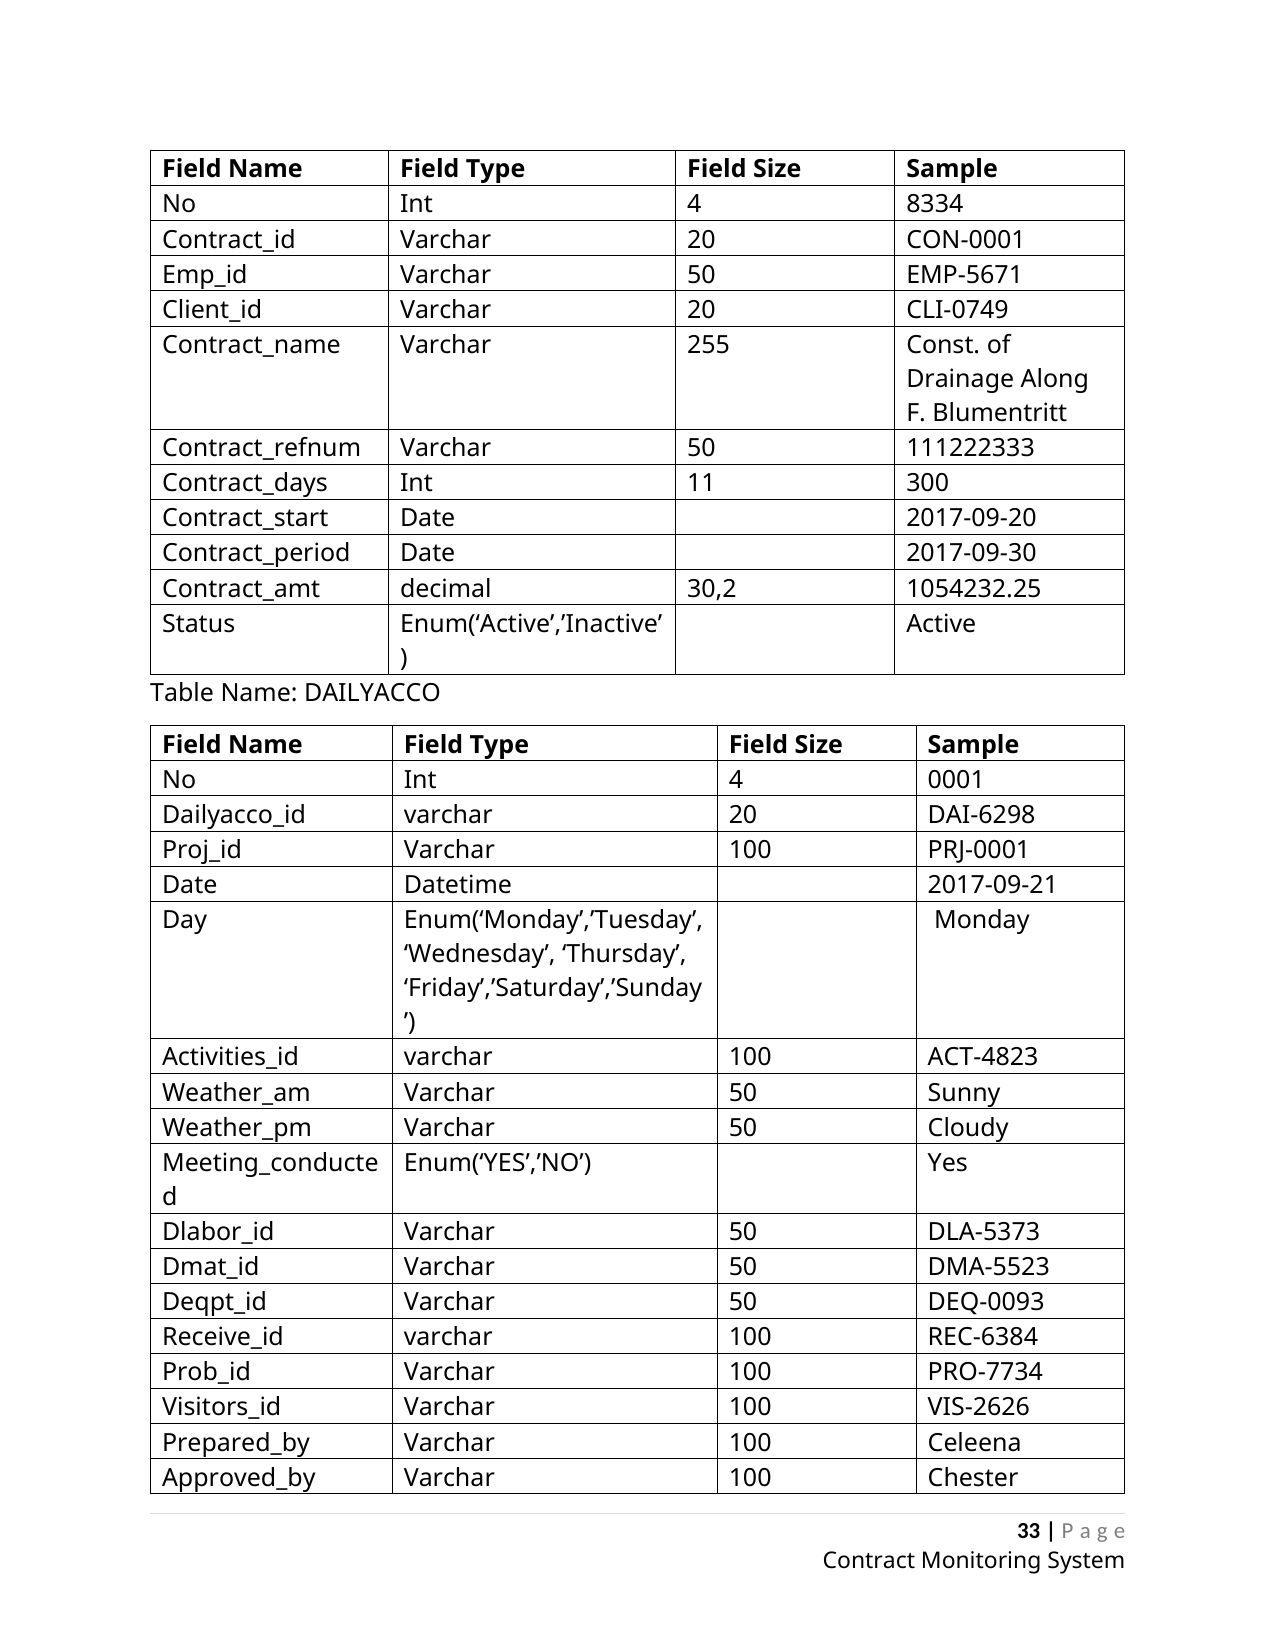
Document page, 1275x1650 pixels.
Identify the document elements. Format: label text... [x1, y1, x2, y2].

table_cell 50 [718, 1109, 916, 1143]
table_cell Varchar [393, 1074, 717, 1108]
table_cell 100 [718, 832, 916, 866]
table_cell 4 [718, 761, 916, 795]
table_cell No [151, 186, 388, 220]
table_header Field Name [151, 151, 388, 185]
table_cell PRJ-0001 [917, 832, 1124, 866]
table_cell 2017-09-20 [895, 500, 1124, 534]
table_cell Contract_id [151, 221, 388, 255]
table_cell Varchar [389, 256, 675, 290]
table_cell 8334 [895, 186, 1124, 220]
table_cell [676, 535, 894, 569]
table_cell DEQ-0093 [917, 1284, 1124, 1318]
table_cell Prepared_by [151, 1424, 392, 1458]
table_cell 30,2 [676, 570, 894, 604]
table_cell Varchar [389, 327, 675, 429]
table_cell Day [151, 902, 392, 1038]
table_cell 20 [676, 221, 894, 255]
table_cell 2017-09-30 [895, 535, 1124, 569]
table_cell Varchar [393, 1424, 717, 1458]
table_cell 255 [676, 327, 894, 429]
table_cell 50 [718, 1284, 916, 1318]
table_cell Yes [917, 1144, 1124, 1212]
table_header Sample [895, 151, 1124, 185]
table_header Field Size [718, 726, 916, 760]
table_header Field Type [389, 151, 675, 185]
table_cell Weather_pm [151, 1109, 392, 1143]
table_cell Varchar [389, 221, 675, 255]
table_cell VIS-2626 [917, 1389, 1124, 1423]
table_cell [718, 867, 916, 901]
table_cell Varchar [389, 291, 675, 326]
table_cell 0001 [917, 761, 1124, 795]
table_cell Enum(‘YES’,’NO’) [393, 1144, 717, 1212]
table_cell Enum(‘Active’,’Inactive’) [389, 605, 675, 673]
table_cell 4 [676, 186, 894, 220]
table_cell Date [389, 500, 675, 534]
table_cell Dmat_id [151, 1249, 392, 1283]
table_cell Enum(‘Monday’,’Tuesday’, ‘Wednesday’, ‘Thursday’, ‘Friday’,’Saturday’,’Sunday’) [393, 902, 717, 1038]
table_cell Int [389, 465, 675, 499]
table_cell varchar [393, 796, 717, 831]
table_cell Varchar [393, 1214, 717, 1248]
table_cell Const. of Drainage Along F. Blumentritt [895, 327, 1124, 429]
table_cell Contract_period [151, 535, 388, 569]
table_cell Emp_id [151, 256, 388, 290]
table_cell Datetime [393, 867, 717, 901]
table_cell Varchar [393, 1284, 717, 1318]
table_cell Int [393, 761, 717, 795]
table_cell 100 [718, 1459, 916, 1493]
table_cell EMP-5671 [895, 256, 1124, 290]
table_cell CON-0001 [895, 221, 1124, 255]
table_cell 20 [718, 796, 916, 831]
table_cell No [151, 761, 392, 795]
table_cell Int [389, 186, 675, 220]
table_cell 50 [718, 1074, 916, 1108]
table_header Field Type [393, 726, 717, 760]
table_cell Prob_id [151, 1354, 392, 1388]
table_cell CLI-0749 [895, 291, 1124, 326]
text Table Name: DAILYACCO [150, 675, 1125, 708]
table_cell Sunny [917, 1074, 1124, 1108]
table_cell Varchar [393, 1389, 717, 1423]
table_cell Monday [917, 902, 1124, 1038]
table_cell Varchar [393, 1459, 717, 1493]
table_cell 20 [676, 291, 894, 326]
table_cell 50 [718, 1214, 916, 1248]
table_cell [676, 500, 894, 534]
table_cell Date [389, 535, 675, 569]
table_cell Meeting_conducted [151, 1144, 392, 1212]
table_cell PRO-7734 [917, 1354, 1124, 1388]
table_cell DAI-6298 [917, 796, 1124, 831]
table_cell 50 [676, 256, 894, 290]
table_cell Varchar [389, 430, 675, 464]
table_cell Date [151, 867, 392, 901]
table_cell Varchar [393, 1354, 717, 1388]
table_cell 100 [718, 1354, 916, 1388]
table_cell varchar [393, 1039, 717, 1073]
table_cell ACT-4823 [917, 1039, 1124, 1073]
table_cell Activities_id [151, 1039, 392, 1073]
table_cell Active [895, 605, 1124, 673]
table_cell Dailyacco_id [151, 796, 392, 831]
table_cell decimal [389, 570, 675, 604]
table_cell Cloudy [917, 1109, 1124, 1143]
table_cell 2017-09-21 [917, 867, 1124, 901]
table_cell DMA-5523 [917, 1249, 1124, 1283]
table_cell Approved_by [151, 1459, 392, 1493]
table_header Field Size [676, 151, 894, 185]
table_cell 100 [718, 1424, 916, 1458]
table_cell Contract_amt [151, 570, 388, 604]
table_cell Visitors_id [151, 1389, 392, 1423]
table_cell Proj_id [151, 832, 392, 866]
table_cell 100 [718, 1039, 916, 1073]
table_cell 100 [718, 1319, 916, 1353]
table_header Field Name [151, 726, 392, 760]
table_cell [676, 605, 894, 673]
table_cell Deqpt_id [151, 1284, 392, 1318]
table_cell Contract_days [151, 465, 388, 499]
table_cell 1054232.25 [895, 570, 1124, 604]
table_cell [718, 1144, 916, 1212]
table_cell Varchar [393, 1109, 717, 1143]
table_cell Chester [917, 1459, 1124, 1493]
table_cell Receive_id [151, 1319, 392, 1353]
table_cell [718, 902, 916, 1038]
table_cell Contract_start [151, 500, 388, 534]
table_cell 50 [676, 430, 894, 464]
table_cell Weather_am [151, 1074, 392, 1108]
table_cell Varchar [393, 832, 717, 866]
table_cell Varchar [393, 1249, 717, 1283]
table_cell 300 [895, 465, 1124, 499]
table_cell Contract_name [151, 327, 388, 429]
table_cell Client_id [151, 291, 388, 326]
table_cell 50 [718, 1249, 916, 1283]
table_cell 111222333 [895, 430, 1124, 464]
table_header Sample [917, 726, 1124, 760]
table_cell REC-6384 [917, 1319, 1124, 1353]
table_cell Status [151, 605, 388, 673]
table_cell Celeena [917, 1424, 1124, 1458]
table_cell 100 [718, 1389, 916, 1423]
table_cell Contract_refnum [151, 430, 388, 464]
table_cell Dlabor_id [151, 1214, 392, 1248]
table_cell varchar [393, 1319, 717, 1353]
table_cell DLA-5373 [917, 1214, 1124, 1248]
table_cell 11 [676, 465, 894, 499]
